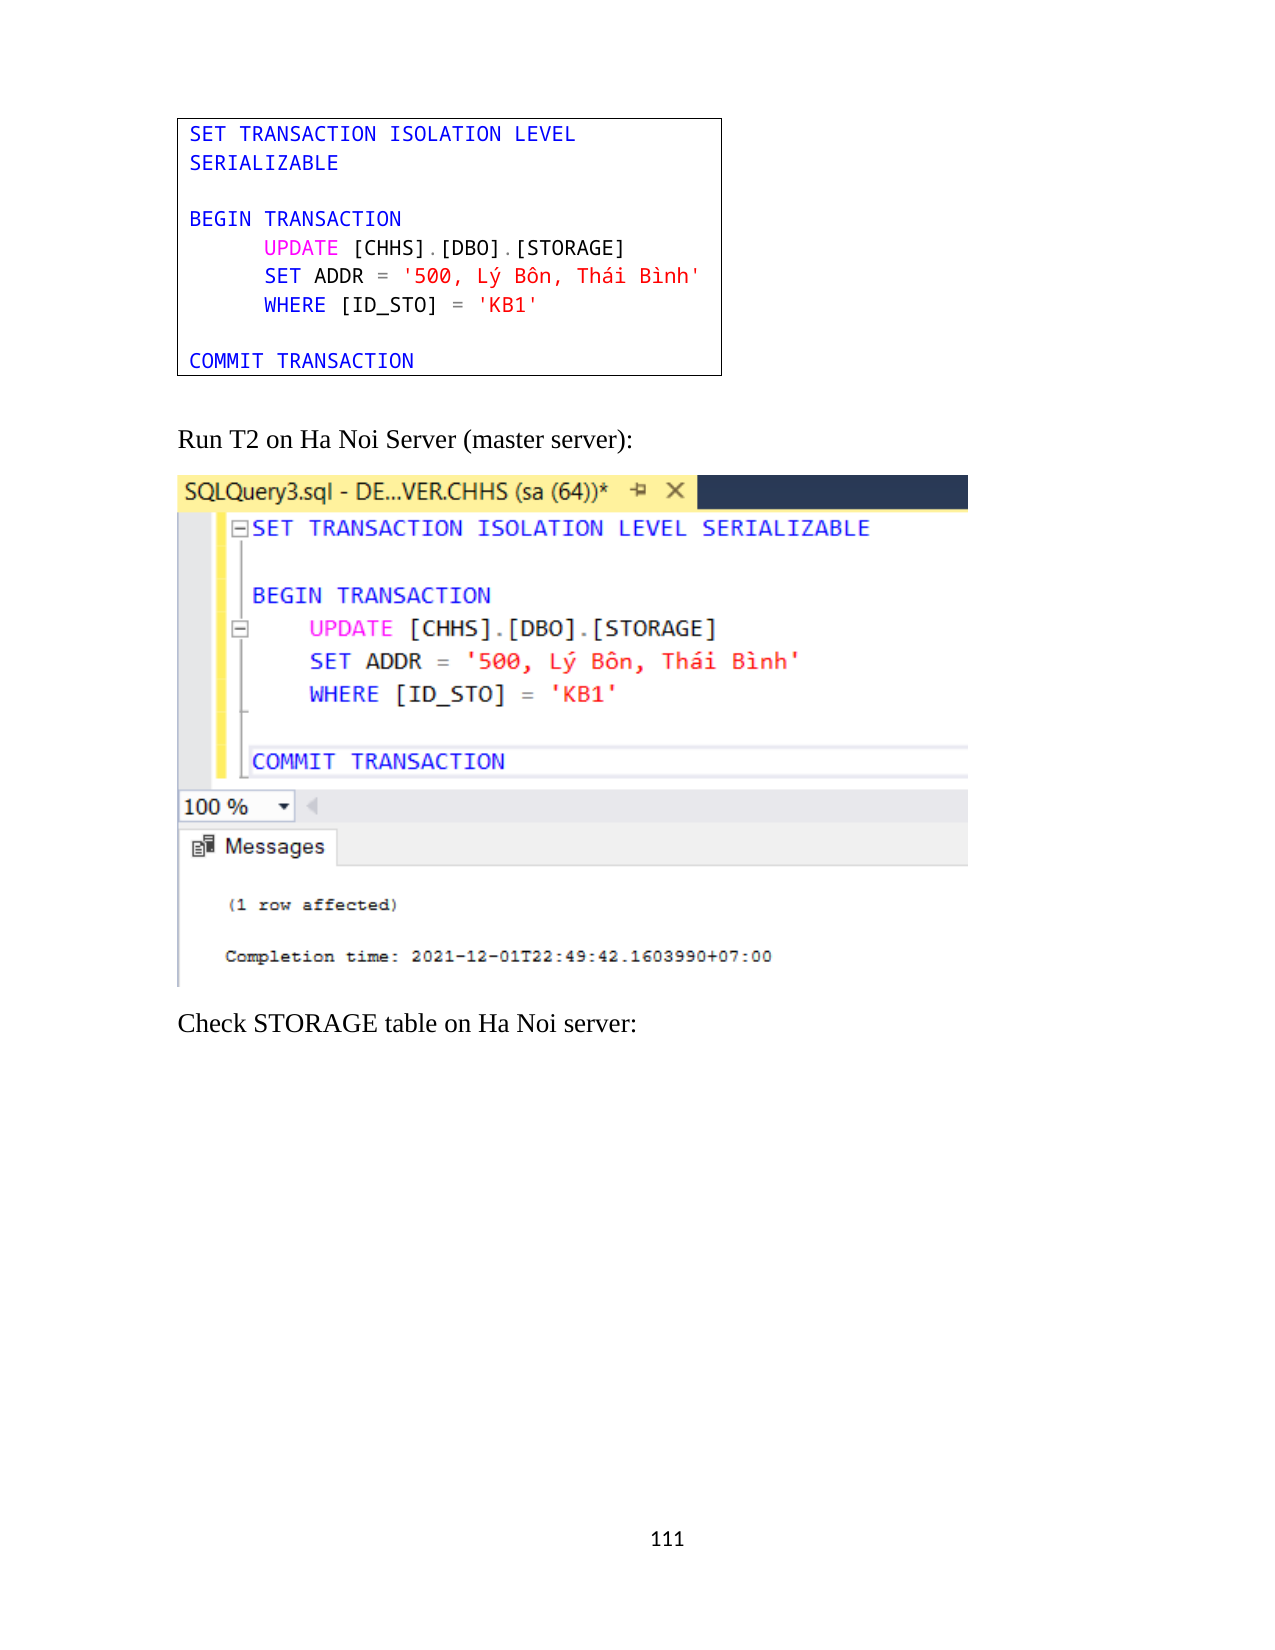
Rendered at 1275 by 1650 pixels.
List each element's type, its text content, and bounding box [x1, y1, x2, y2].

text Check STORAGE table on Ha Noi server: [177, 1007, 1157, 1038]
table_header SET TRANSACTION ISOLATION LEVEL SERIALIZABLE BEGIN TRANSACTION UPDATE [CHHS].[DBO].[STORAGE] SET ADDR = '500, Lý Bôn, Thái Bình' WHERE [ID_STO] = 'KB1' COMMIT TRANSACTION [178, 119, 721, 375]
picture [177, 475, 968, 987]
text Run T2 on Ha Noi Server (master server): [177, 423, 1157, 454]
